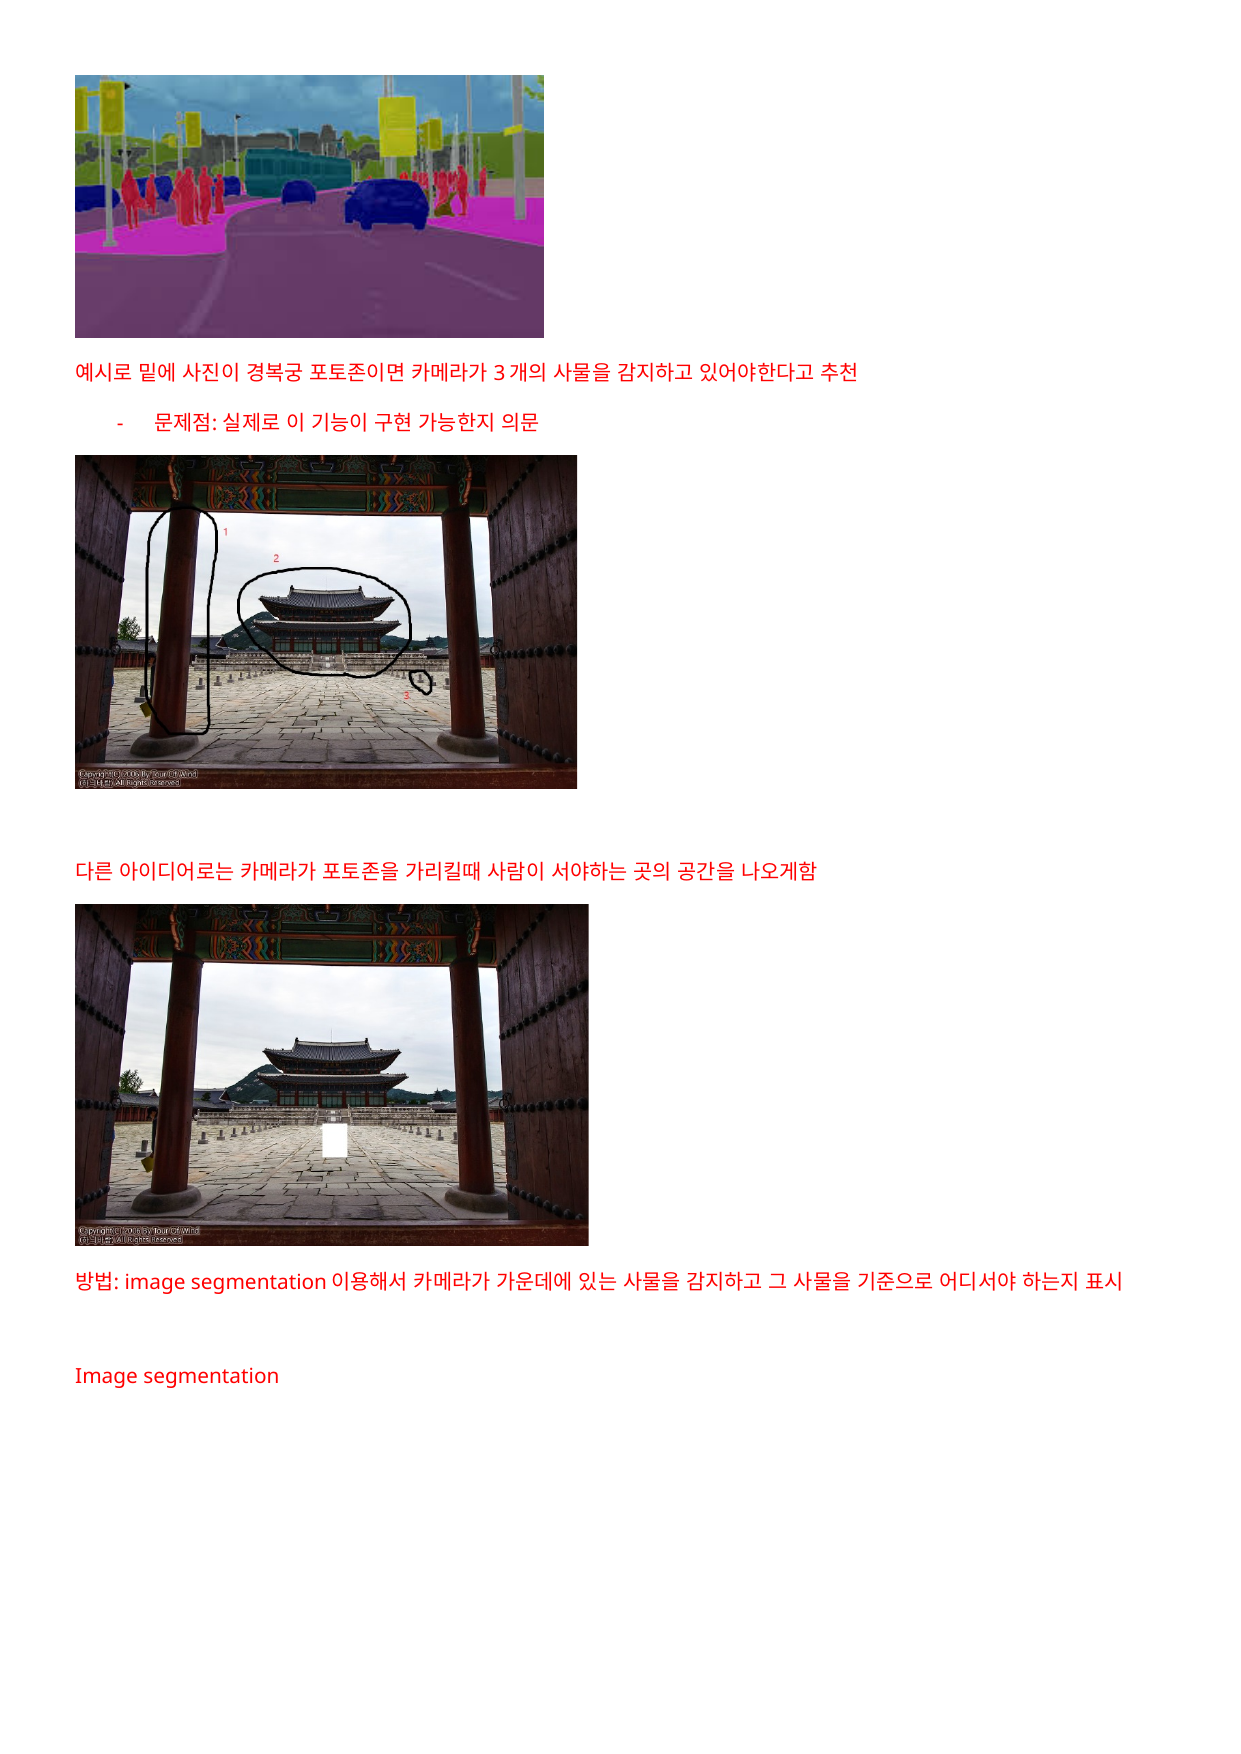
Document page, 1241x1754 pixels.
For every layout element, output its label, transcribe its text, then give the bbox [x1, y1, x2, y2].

text Image segmentation [75, 1362, 1165, 1390]
text 예시로 밑에 사진이 경복궁 포토존이면 카메라가 3개의 사물을 감지하고 있어야한다고 추천 [75, 356, 1165, 387]
picture [75, 75, 544, 338]
text 방법: image segmentation이용해서 카메라가 가운데에 있는 사물을 감지하고 그 사물을 기준으로 어디서야 하는지 표시 [75, 1265, 1165, 1295]
text 다른 아이디어로는 카메라가 포토존을 가리킬때 사람이 서야하는 곳의 공간을 나오게함 [75, 855, 1165, 885]
list 문제점: 실제로 이 기능이 구현 가능한지 의문 [117, 406, 1165, 436]
picture [75, 904, 589, 1246]
picture [75, 455, 578, 789]
